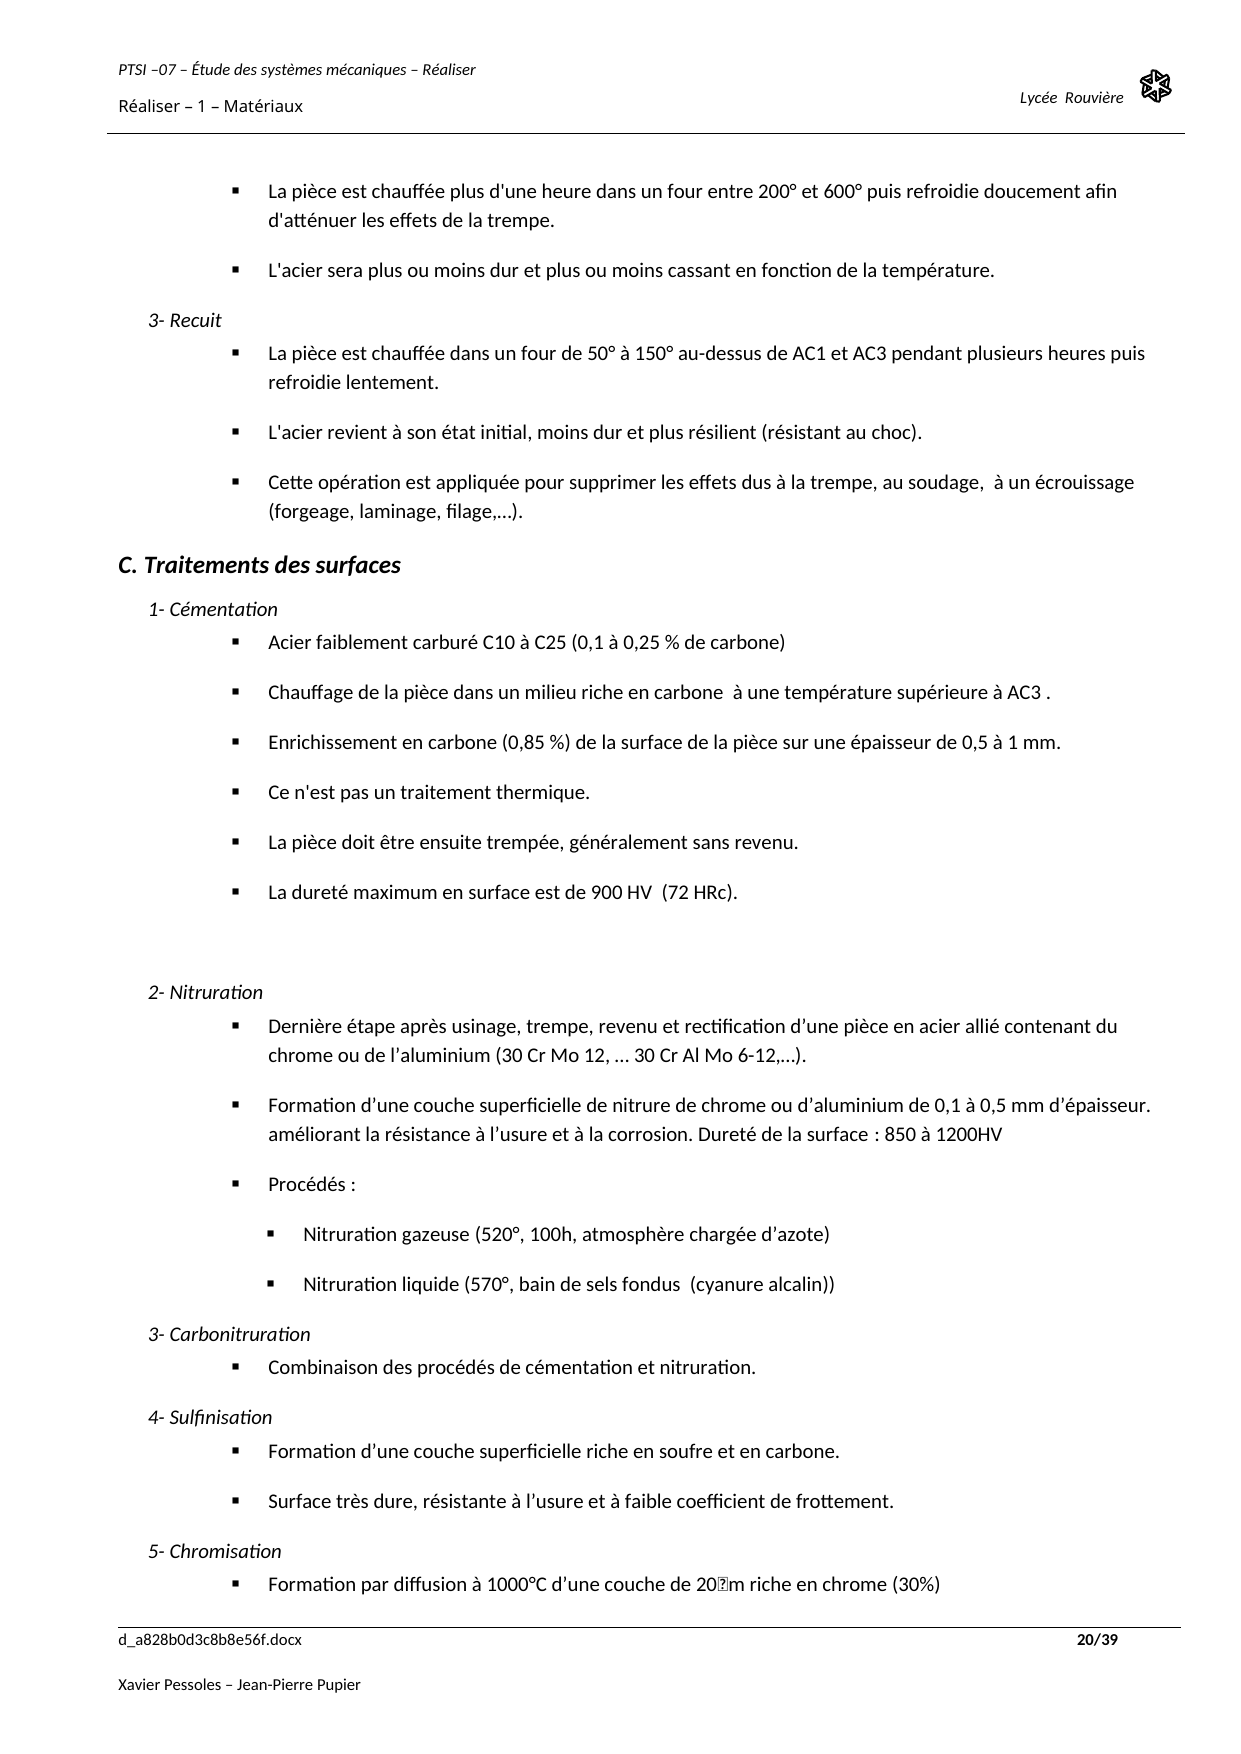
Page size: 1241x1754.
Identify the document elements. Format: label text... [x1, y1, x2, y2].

list La pièce doit être ensuite trempée, généralement sans revenu. [231, 829, 1181, 855]
list Combinaison des procédés de cémentation et nitruration. [231, 1354, 1181, 1380]
subtitle Chromisation [124, 1538, 1181, 1563]
list La pièce est chauffée dans un four de 50° à 150° au-dessus de AC1 et AC3 pendant plusieurs heures puis refroidie lentement. [231, 340, 1181, 395]
subtitle Traitements des surfaces [118, 549, 1181, 579]
list Chauffage de la pièce dans un milieu riche en carbone à une température supérieure à AC3 . [231, 679, 1181, 705]
list L'acier revient à son état initial, moins dur et plus résilient (résistant au choc). [231, 419, 1181, 445]
list Enrichissement en carbone (0,85 %) de la surface de la pièce sur une épaisseur de 0,5 à 1 mm. [231, 729, 1181, 755]
subtitle Cémentation [124, 596, 1181, 622]
list Formation d’une couche superficielle riche en soufre et en carbone. [231, 1438, 1181, 1463]
list Formation par diffusion à 1000°C d’une couche de 20m riche en chrome (30%) [231, 1571, 1181, 1597]
list Surface très dure, résistante à l’usure et à faible coefficient de frottement. [231, 1488, 1181, 1513]
list Nitruration liquide (570°, bain de sels fondus (cyanure alcalin)) [266, 1271, 1181, 1297]
subtitle Recuit [124, 307, 1181, 332]
list Acier faiblement carburé C10 à C25 (0,1 à 0,25 % de carbone) [231, 629, 1181, 655]
list L'acier sera plus ou moins dur et plus ou moins cassant en fonction de la température. [231, 257, 1181, 282]
list Procédés : [231, 1171, 1181, 1197]
list Nitruration gazeuse (520°, 100h, atmosphère chargée d’azote) [266, 1221, 1181, 1247]
list Dernière étape après usinage, trempe, revenu et rectification d’une pièce en acier allié contenant du chrome ou de l’aluminium (30 Cr Mo 12, … 30 Cr Al Mo 6-12,…). [231, 1013, 1181, 1067]
subtitle Nitruration [124, 979, 1181, 1005]
subtitle Sulfinisation [124, 1404, 1181, 1430]
list La dureté maximum en surface est de 900 HV (72 HRc). [231, 879, 1181, 905]
subtitle Carbonitruration [124, 1321, 1181, 1347]
list Cette opération est appliquée pour supprimer les effets dus à la trempe, au soudage, à un écrouissage (forgeage, laminage, filage,…). [231, 469, 1181, 524]
list Formation d’une couche superficielle de nitrure de chrome ou d’aluminium de 0,1 à 0,5 mm d’épaisseur. améliorant la résistance à l’usure et à la corrosion. Dureté de la surface : 850 à 1200HV [231, 1092, 1181, 1147]
list Ce n'est pas un traitement thermique. [231, 779, 1181, 805]
list La pièce est chauffée plus d'une heure dans un four entre 200° et 600° puis refroidie doucement afin d'atténuer les effets de la trempe. [231, 178, 1181, 232]
